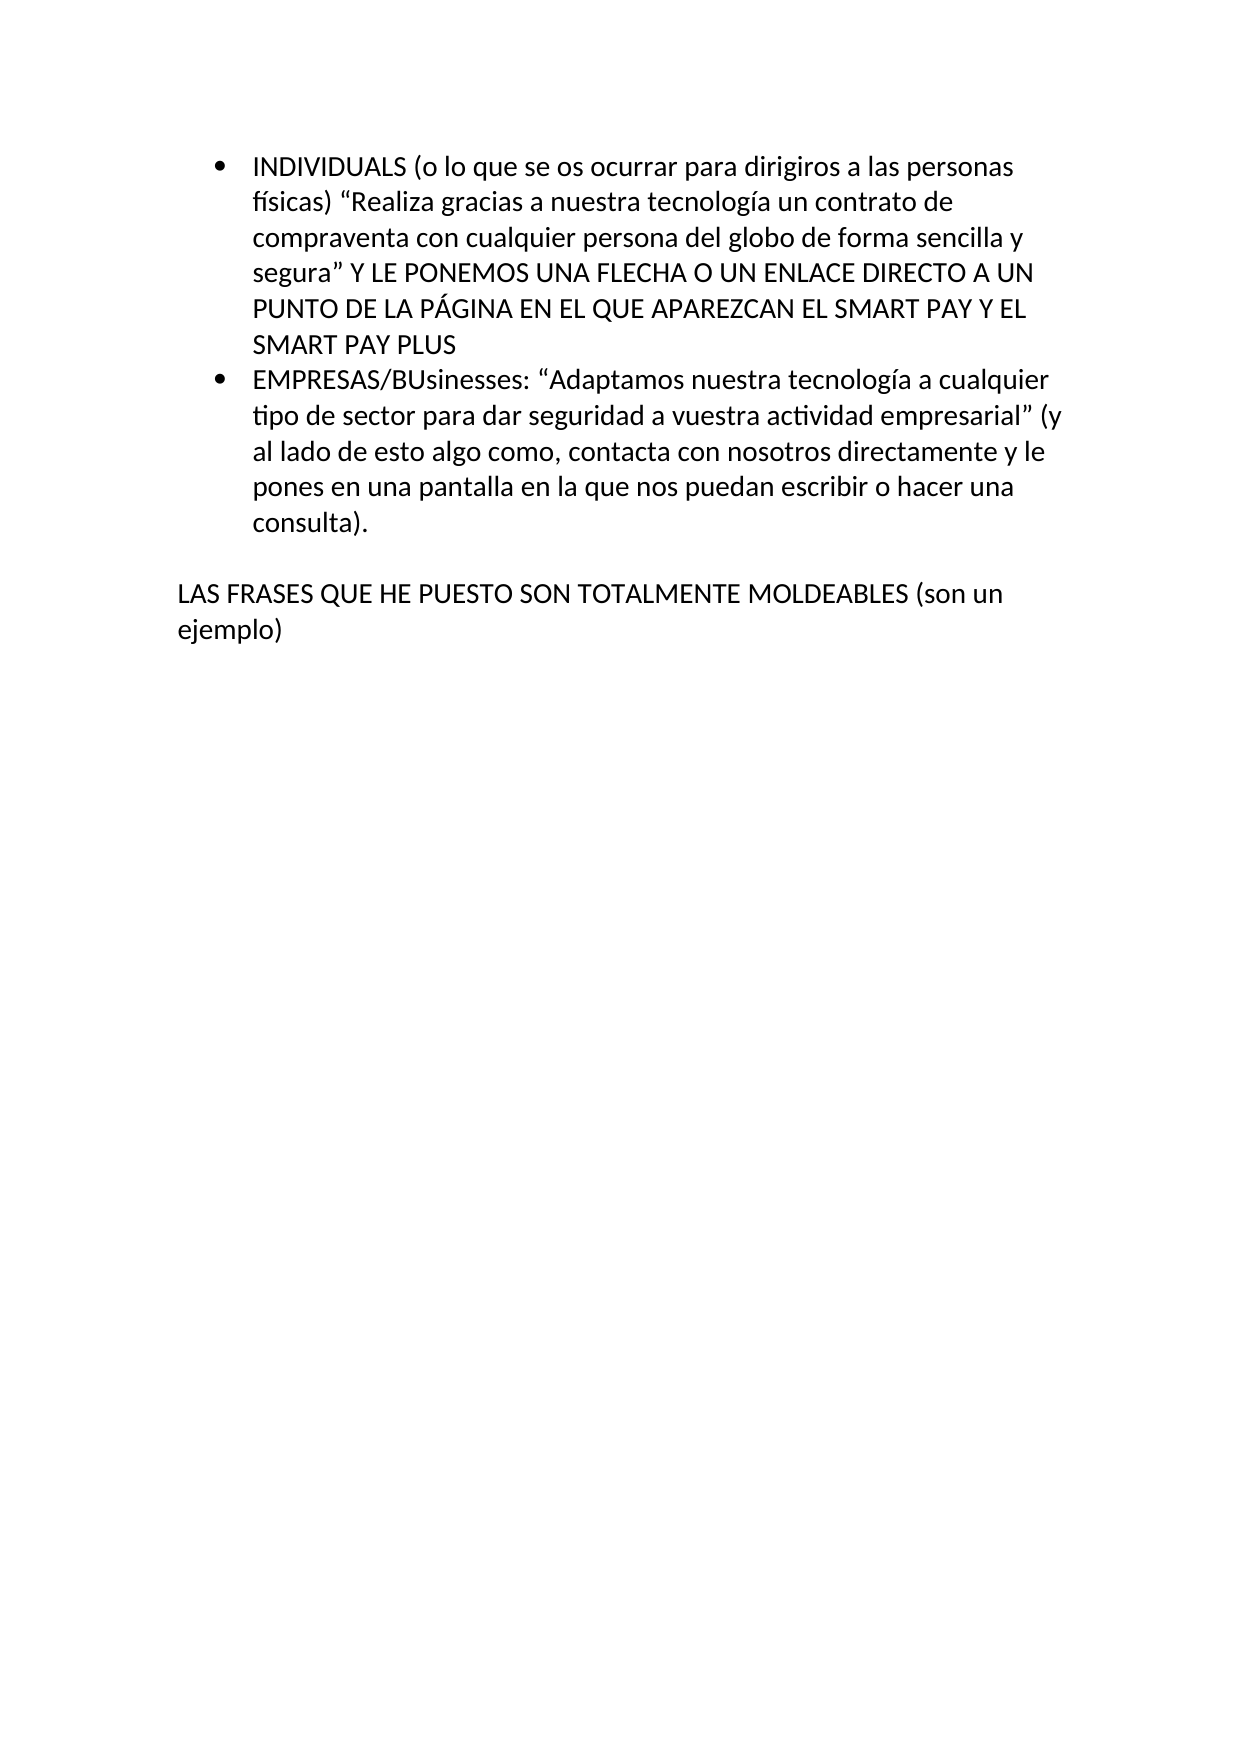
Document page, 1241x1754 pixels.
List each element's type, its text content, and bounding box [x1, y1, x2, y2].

text LAS FRASES QUE HE PUESTO SON TOTALMENTE MOLDEABLES (son un ejemplo) [177, 575, 1063, 646]
list INDIVIDUALS (o lo que se os ocurrar para dirigiros a las personas físicas) “Realiza gracias a nuestra tecnología un contrato de compraventa con cualquier persona del globo de forma sencilla y segura” Y LE PONEMOS UNA FLECHA O UN ENLACE DIRECTO A UN PUNTO DE LA PÁGINA EN EL QUE APAREZCAN EL SMART PAY Y EL SMART PAY PLUS [215, 148, 1063, 361]
list EMPRESAS/BUsinesses: “Adaptamos nuestra tecnología a cualquier tipo de sector para dar seguridad a vuestra actividad empresarial” (y al lado de esto algo como, contacta con nosotros directamente y le pones en una pantalla en la que nos puedan escribir o hacer una consulta). [215, 361, 1063, 539]
